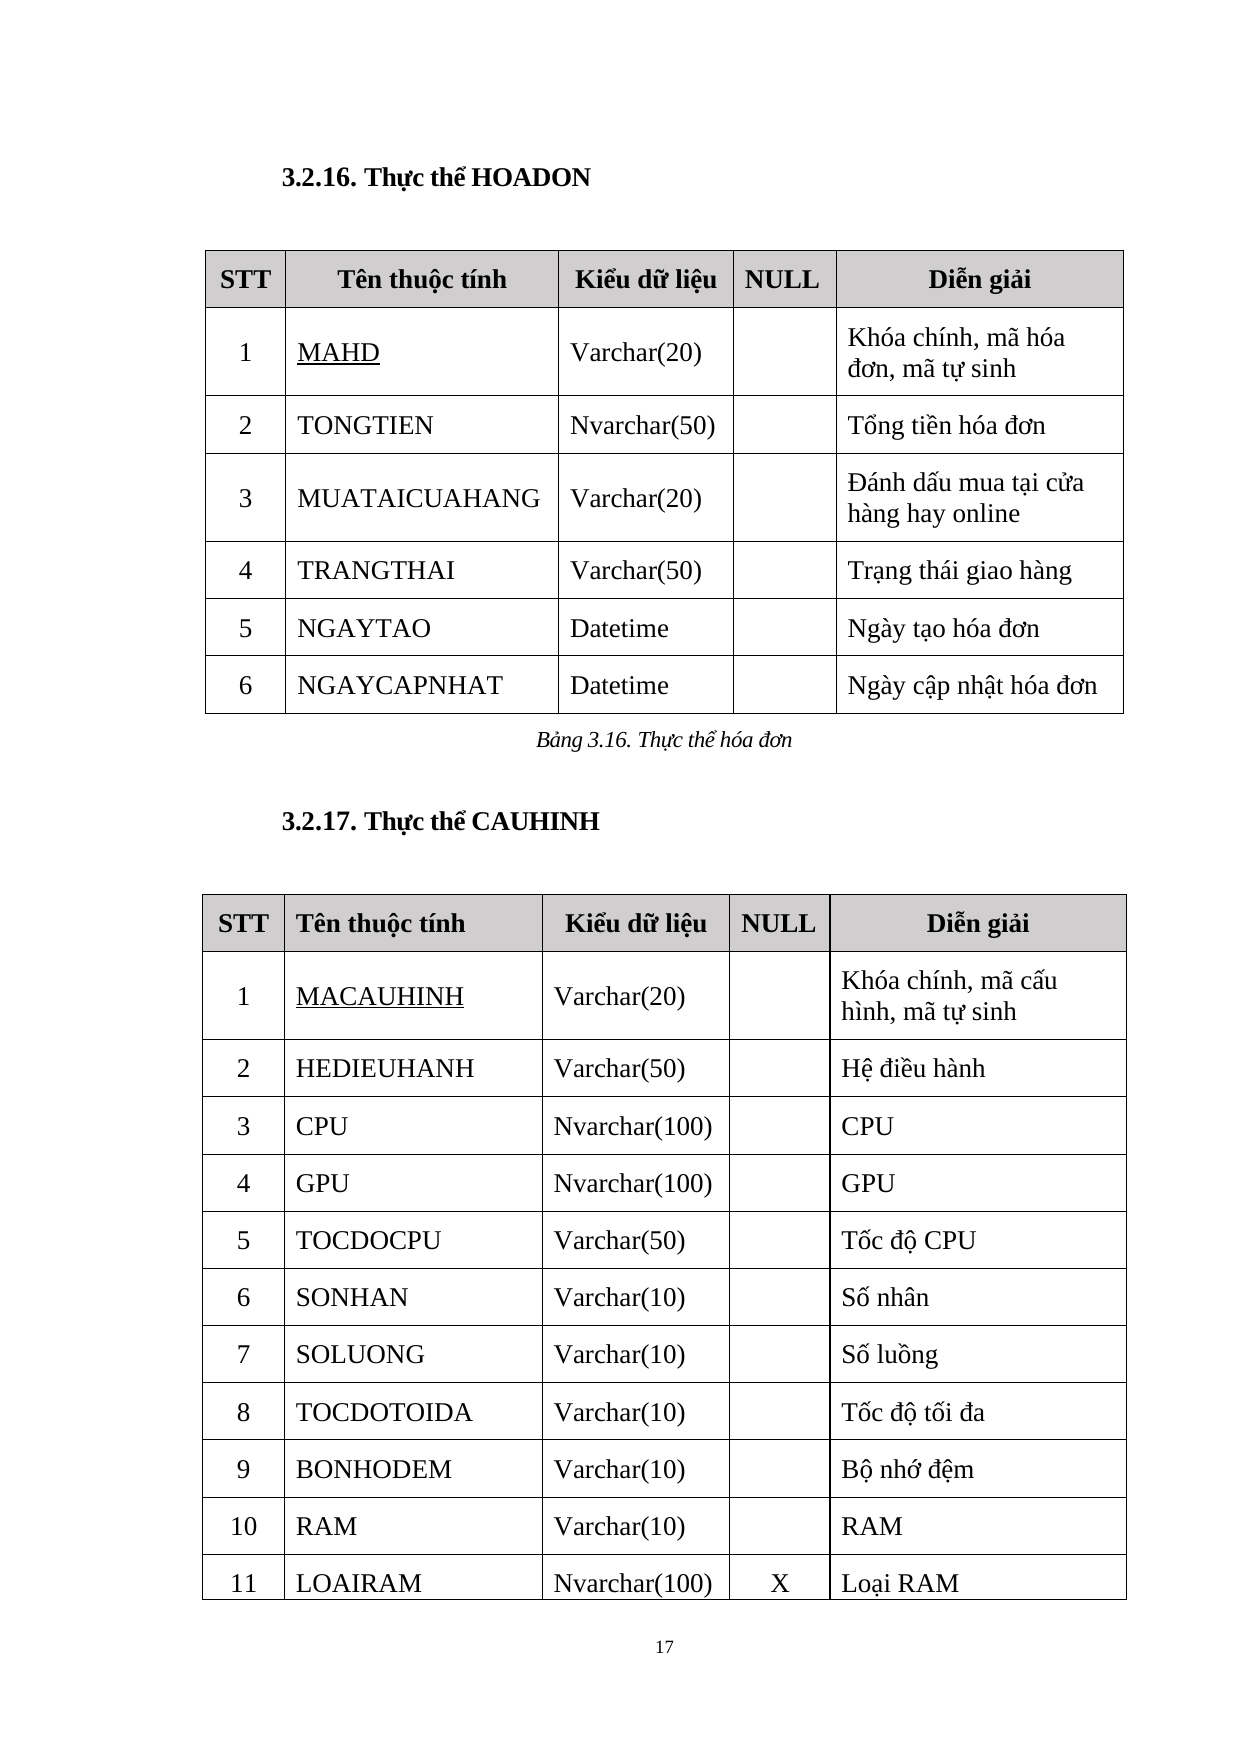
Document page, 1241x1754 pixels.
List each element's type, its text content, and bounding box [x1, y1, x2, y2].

table_cell Ngày cập nhật hóa đơn [837, 656, 1123, 712]
table_cell Varchar(20) [559, 308, 733, 395]
table_cell Varchar(10) [543, 1440, 729, 1497]
table_cell BONHODEM [285, 1440, 542, 1497]
table_cell Trạng thái giao hàng [837, 542, 1123, 598]
table_cell [730, 1326, 829, 1382]
table_cell 4 [206, 542, 285, 598]
table_cell 5 [203, 1212, 284, 1268]
table_cell Varchar(20) [543, 952, 729, 1039]
table_cell Varchar(50) [543, 1212, 729, 1268]
table_cell [730, 1383, 829, 1439]
table_cell [730, 1097, 829, 1153]
table_cell TOCDOCPU [285, 1212, 542, 1268]
table_cell Datetime [559, 656, 733, 712]
table_cell LOAIRAM [285, 1555, 542, 1598]
text 3.2.17. Thực thể CAUHINH [364, 804, 1122, 836]
table_cell GPU [831, 1155, 1126, 1211]
table_cell Varchar(50) [559, 542, 733, 598]
table_cell Loại RAM [831, 1555, 1126, 1598]
table_cell Số nhân [831, 1269, 1126, 1325]
table_cell 1 [203, 952, 284, 1039]
table_cell Nvarchar(100) [543, 1097, 729, 1153]
table_cell Datetime [559, 599, 733, 655]
table_cell Hệ điều hành [831, 1040, 1126, 1096]
text 3.2.17. Thực thể CAUHINH [207, 804, 315, 836]
table_cell 5 [206, 599, 285, 655]
table_cell [730, 1155, 829, 1211]
table_cell SONHAN [285, 1269, 542, 1325]
table_cell Nvarchar(100) [543, 1155, 729, 1211]
table_cell Varchar(10) [543, 1326, 729, 1382]
table_cell 10 [203, 1498, 284, 1554]
table_cell 2 [203, 1040, 284, 1096]
table_cell 9 [203, 1440, 284, 1497]
table_cell TOCDOTOIDA [285, 1383, 542, 1439]
table_cell 6 [206, 656, 285, 712]
table_cell [734, 454, 836, 541]
table_cell Nvarchar(100) [543, 1555, 729, 1598]
table_cell Khóa chính, mã hóa đơn, mã tự sinh [837, 308, 1123, 395]
table_cell 3 [206, 454, 285, 541]
text Bảng 3.16. Thực thể hóa đơn [207, 726, 1122, 752]
table_cell SOLUONG [285, 1326, 542, 1382]
table_cell Số luồng [831, 1326, 1126, 1382]
table_cell Varchar(50) [543, 1040, 729, 1096]
table_cell Varchar(10) [543, 1269, 729, 1325]
table_cell [734, 308, 836, 395]
table_cell [734, 542, 836, 598]
table_cell TONGTIEN [286, 396, 558, 453]
table_cell 6 [203, 1269, 284, 1325]
table_cell CPU [285, 1097, 542, 1153]
table_cell Tốc độ CPU [831, 1212, 1126, 1268]
table_cell 7 [203, 1326, 284, 1382]
table_header STT [206, 251, 285, 307]
table_cell X [730, 1555, 829, 1598]
table_cell 1 [206, 308, 285, 395]
table_cell Bộ nhớ đệm [831, 1440, 1126, 1497]
table_cell CPU [831, 1097, 1126, 1153]
table_cell [730, 952, 829, 1039]
table_cell HEDIEUHANH [285, 1040, 542, 1096]
table_cell Tốc độ tối đa [831, 1383, 1126, 1439]
table_cell Varchar(10) [543, 1498, 729, 1554]
table_cell TRANGTHAI [286, 542, 558, 598]
table_cell RAM [831, 1498, 1126, 1554]
table_cell 4 [203, 1155, 284, 1211]
table_cell Nvarchar(50) [559, 396, 733, 453]
table_cell Varchar(20) [559, 454, 733, 541]
table_cell Khóa chính, mã cấu hình, mã tự sinh [831, 952, 1126, 1039]
table_cell [730, 1440, 829, 1497]
table_cell Ngày tạo hóa đơn [837, 599, 1123, 655]
table_cell MAHD [286, 308, 558, 395]
table_cell MACAUHINH [285, 952, 542, 1039]
table_cell 3 [203, 1097, 284, 1153]
table_cell 2 [206, 396, 285, 453]
table_cell [730, 1269, 829, 1325]
table_cell [730, 1212, 829, 1268]
table_header Diễn giải [831, 895, 1126, 951]
table_cell RAM [285, 1498, 542, 1554]
text 3.2.16. Thực thể HOADON [207, 160, 315, 192]
table_cell 8 [203, 1383, 284, 1439]
table_cell NGAYTAO [286, 599, 558, 655]
table_cell [734, 599, 836, 655]
table_cell 11 [203, 1555, 284, 1598]
table_header Tên thuộc tính [286, 251, 558, 307]
table_header STT [203, 895, 284, 951]
table_cell Tổng tiền hóa đơn [837, 396, 1123, 453]
table_header NULL [730, 895, 829, 951]
table_cell [734, 396, 836, 453]
table_cell [730, 1498, 829, 1554]
table_cell MUATAICUAHANG [286, 454, 558, 541]
table_header Diễn giải [837, 251, 1123, 307]
table_header NULL [734, 251, 836, 307]
table_cell Varchar(10) [543, 1383, 729, 1439]
table_cell [730, 1040, 829, 1096]
table_header Tên thuộc tính [285, 895, 542, 951]
text 3.2.16. Thực thể HOADON [364, 160, 1122, 192]
table_cell GPU [285, 1155, 542, 1211]
table_header Kiểu dữ liệu [559, 251, 733, 307]
table_cell [734, 656, 836, 712]
table_header Kiểu dữ liệu [543, 895, 729, 951]
table_cell NGAYCAPNHAT [286, 656, 558, 712]
table_cell Đánh dấu mua tại cửa hàng hay online [837, 454, 1123, 541]
